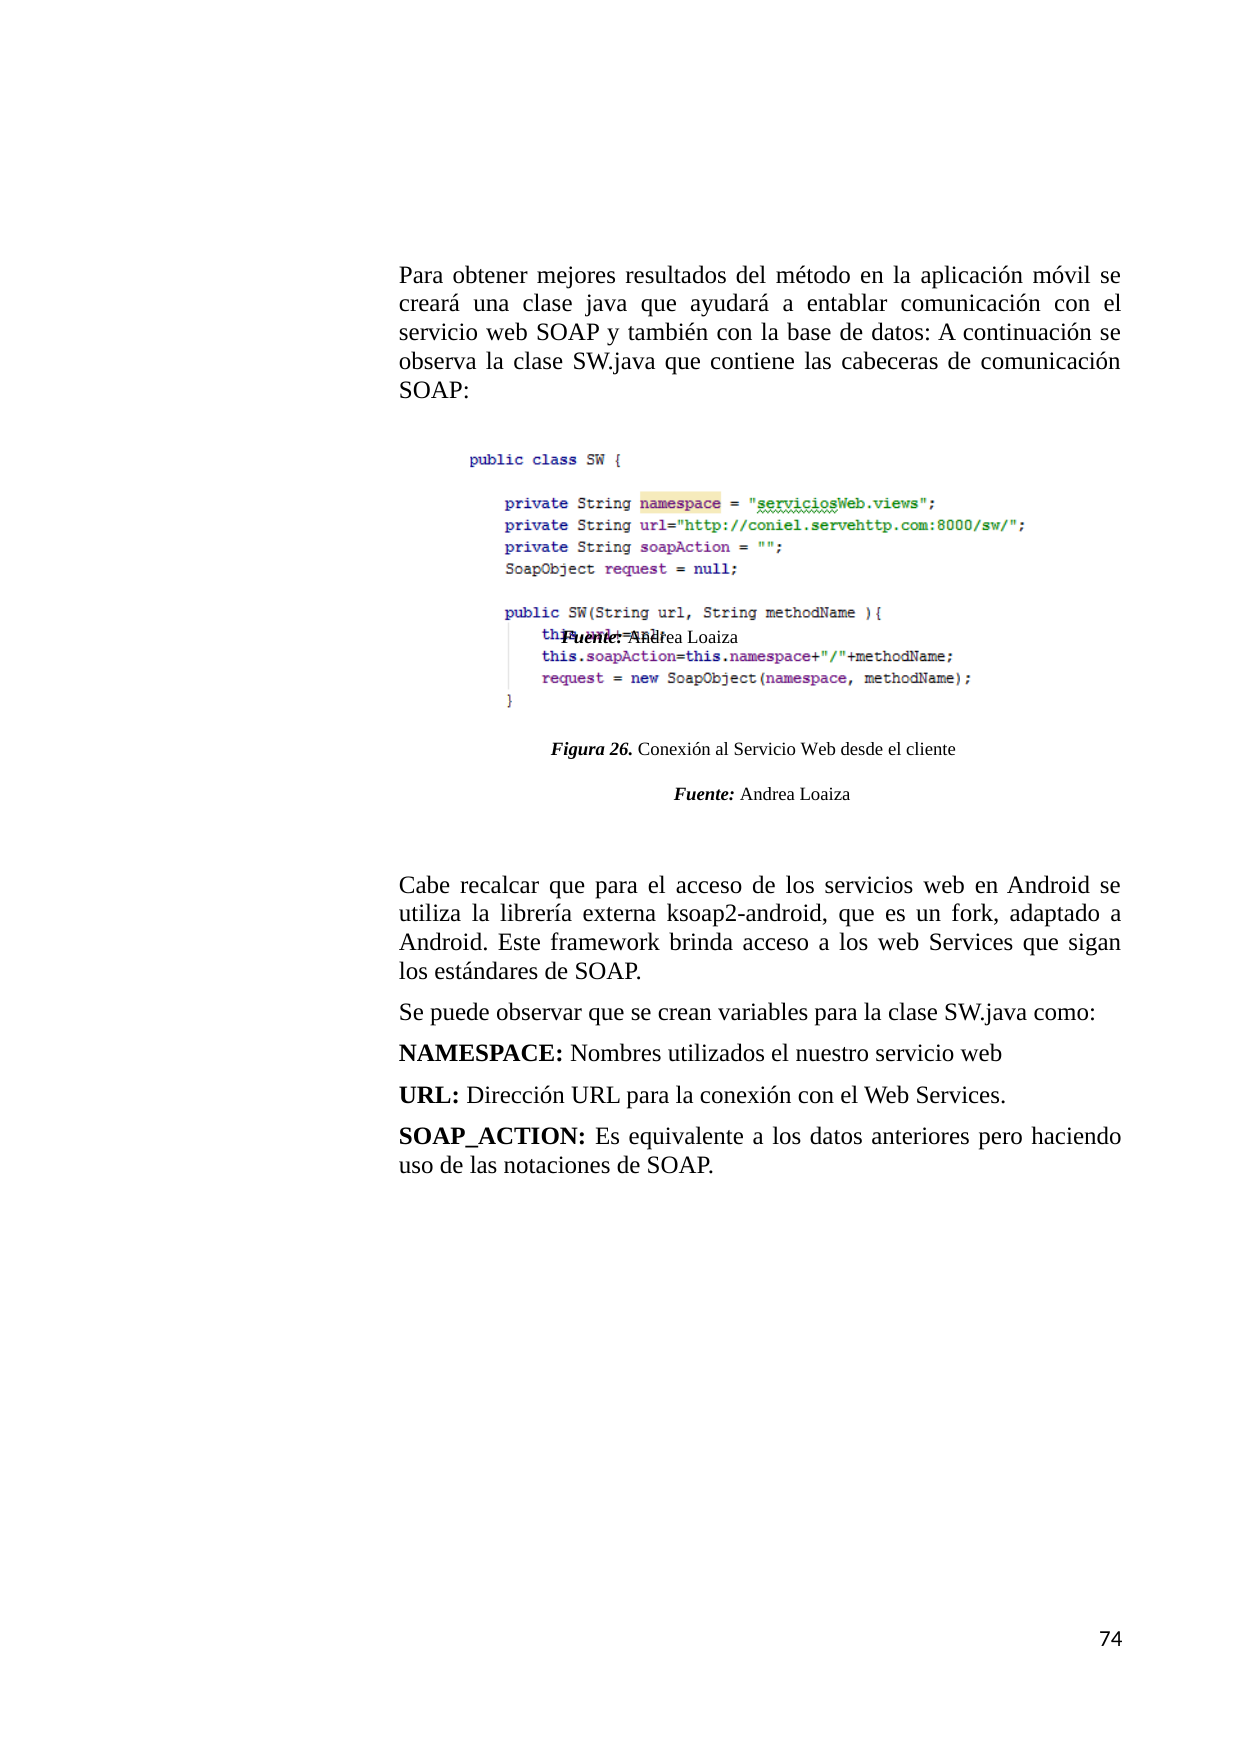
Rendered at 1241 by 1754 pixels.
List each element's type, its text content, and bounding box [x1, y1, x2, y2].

text NAMESPACE: Nombres utilizados el nuestro servicio web [399, 1038, 1122, 1067]
text Cabe recalcar que para el acceso de los servicios web en Android se utiliza la librería externa ksoap2-android, que es un fork, adaptado a Android. Este framework brinda acceso a los web Services que sigan los estándares de SOAP. [399, 870, 1122, 985]
text URL: Dirección URL para la conexión con el Web Services. [399, 1080, 1122, 1108]
text Para obtener mejores resultados del método en la aplicación móvil se creará una clase java que ayudará a entablar comunicación con el servicio web SOAP y también con la base de datos: A continuación se observa la clase SW.java que contiene las cabeceras de comunicación SOAP: [399, 260, 1122, 403]
picture [470, 437, 1037, 728]
text SOAP_ACTION: Es equivalente a los datos anteriores pero haciendo uso de las notaciones de SOAP. [399, 1121, 1122, 1178]
text Se puede observar que se crean variables para la clase SW.java como: [399, 997, 1122, 1026]
